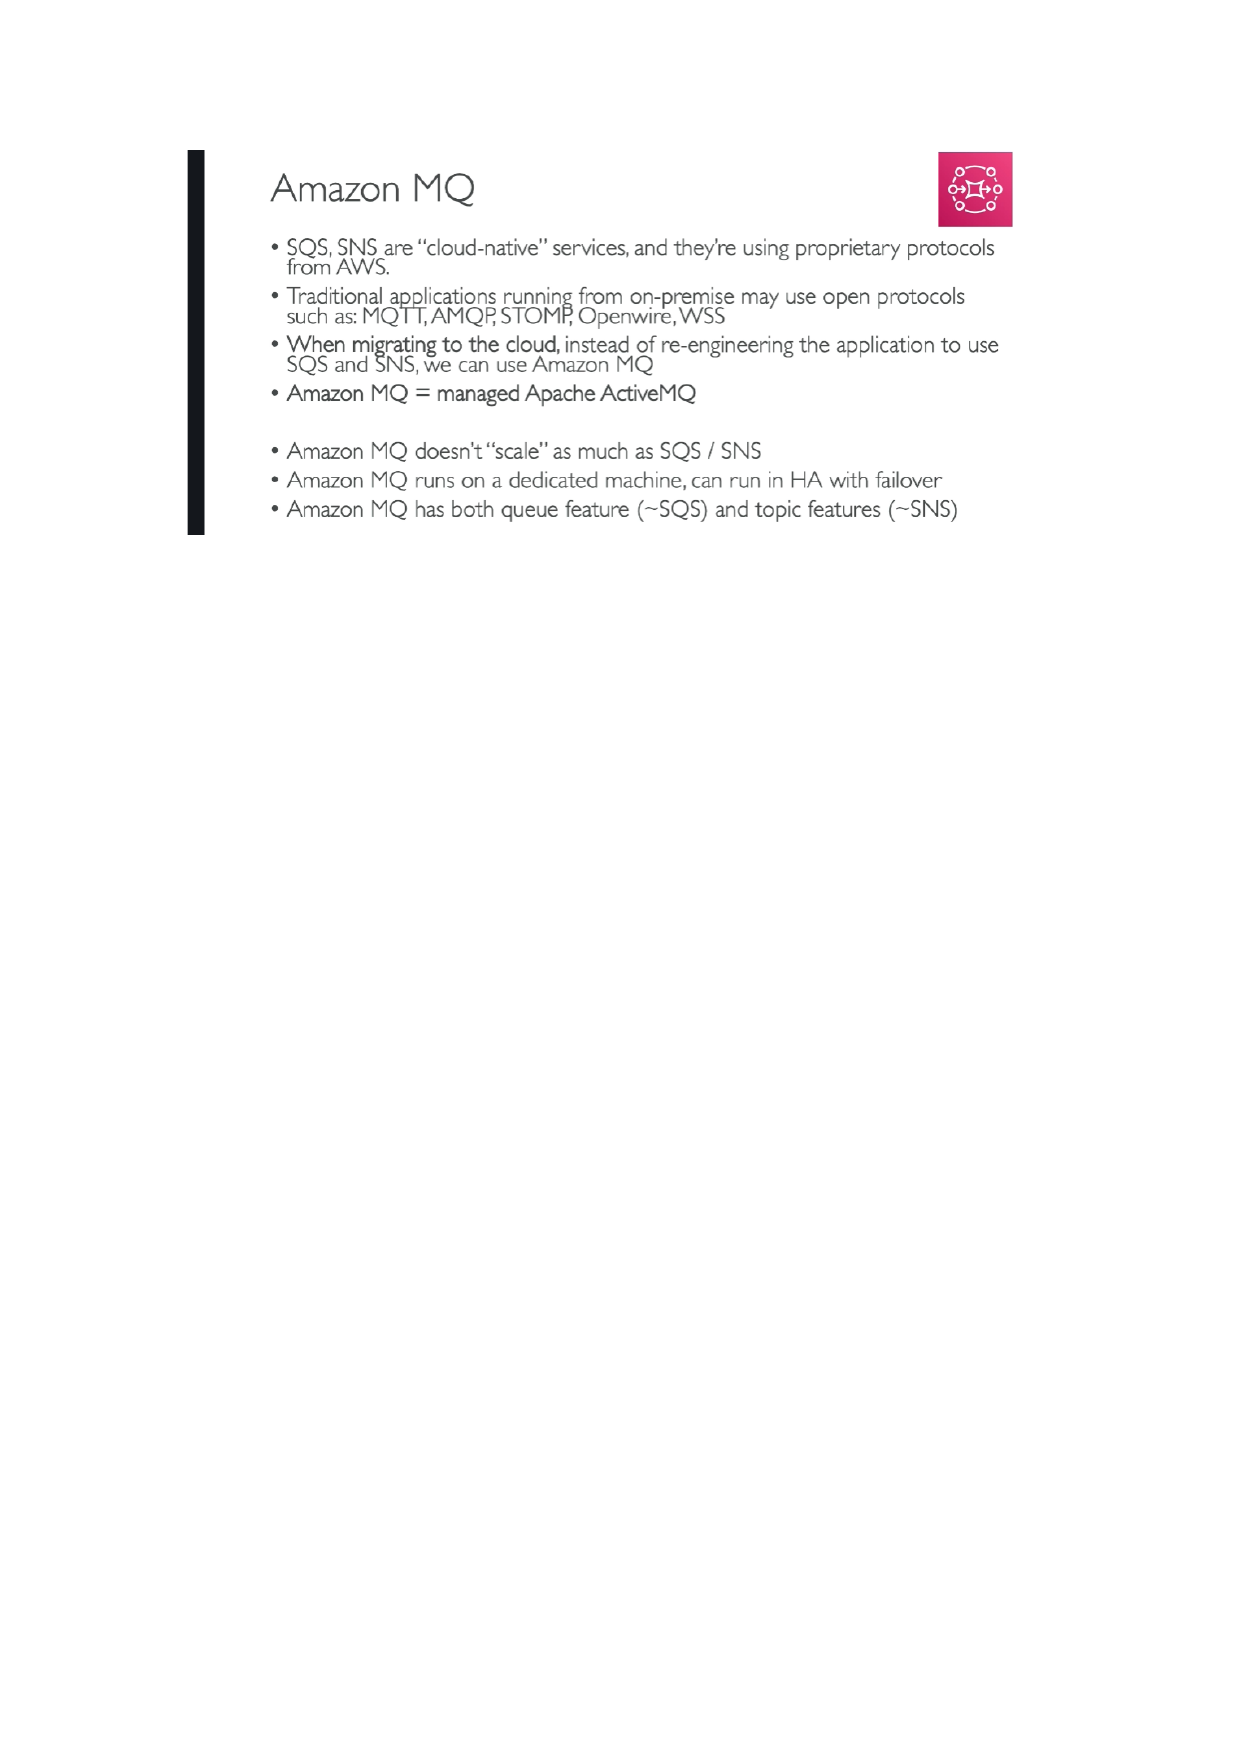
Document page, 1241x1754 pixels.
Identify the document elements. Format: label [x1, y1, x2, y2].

picture [187, 150, 1052, 535]
